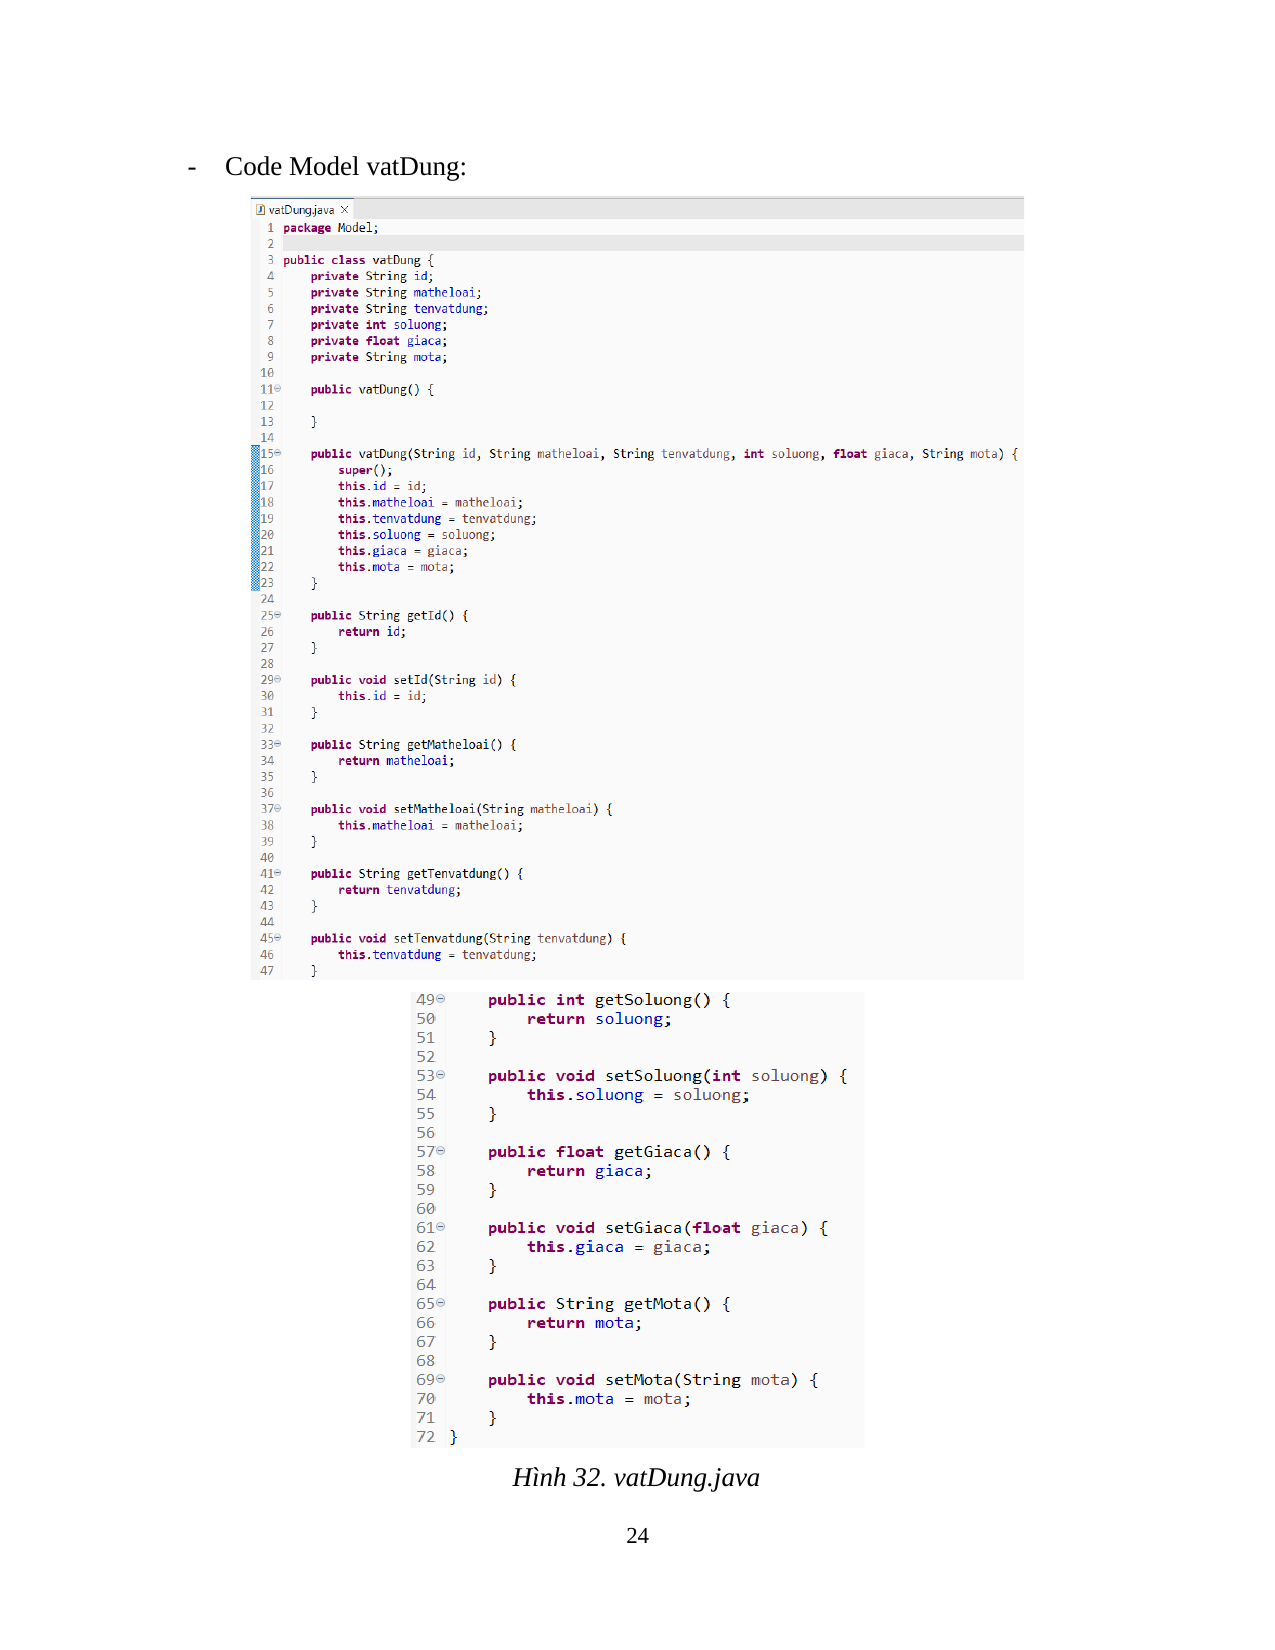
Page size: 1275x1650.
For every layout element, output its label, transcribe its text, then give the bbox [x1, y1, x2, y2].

picture [250, 196, 1025, 980]
picture [410, 992, 865, 1448]
list Code Model vatDung: [187, 150, 1125, 181]
text Hình 32. vatDung.java [150, 1461, 1125, 1492]
